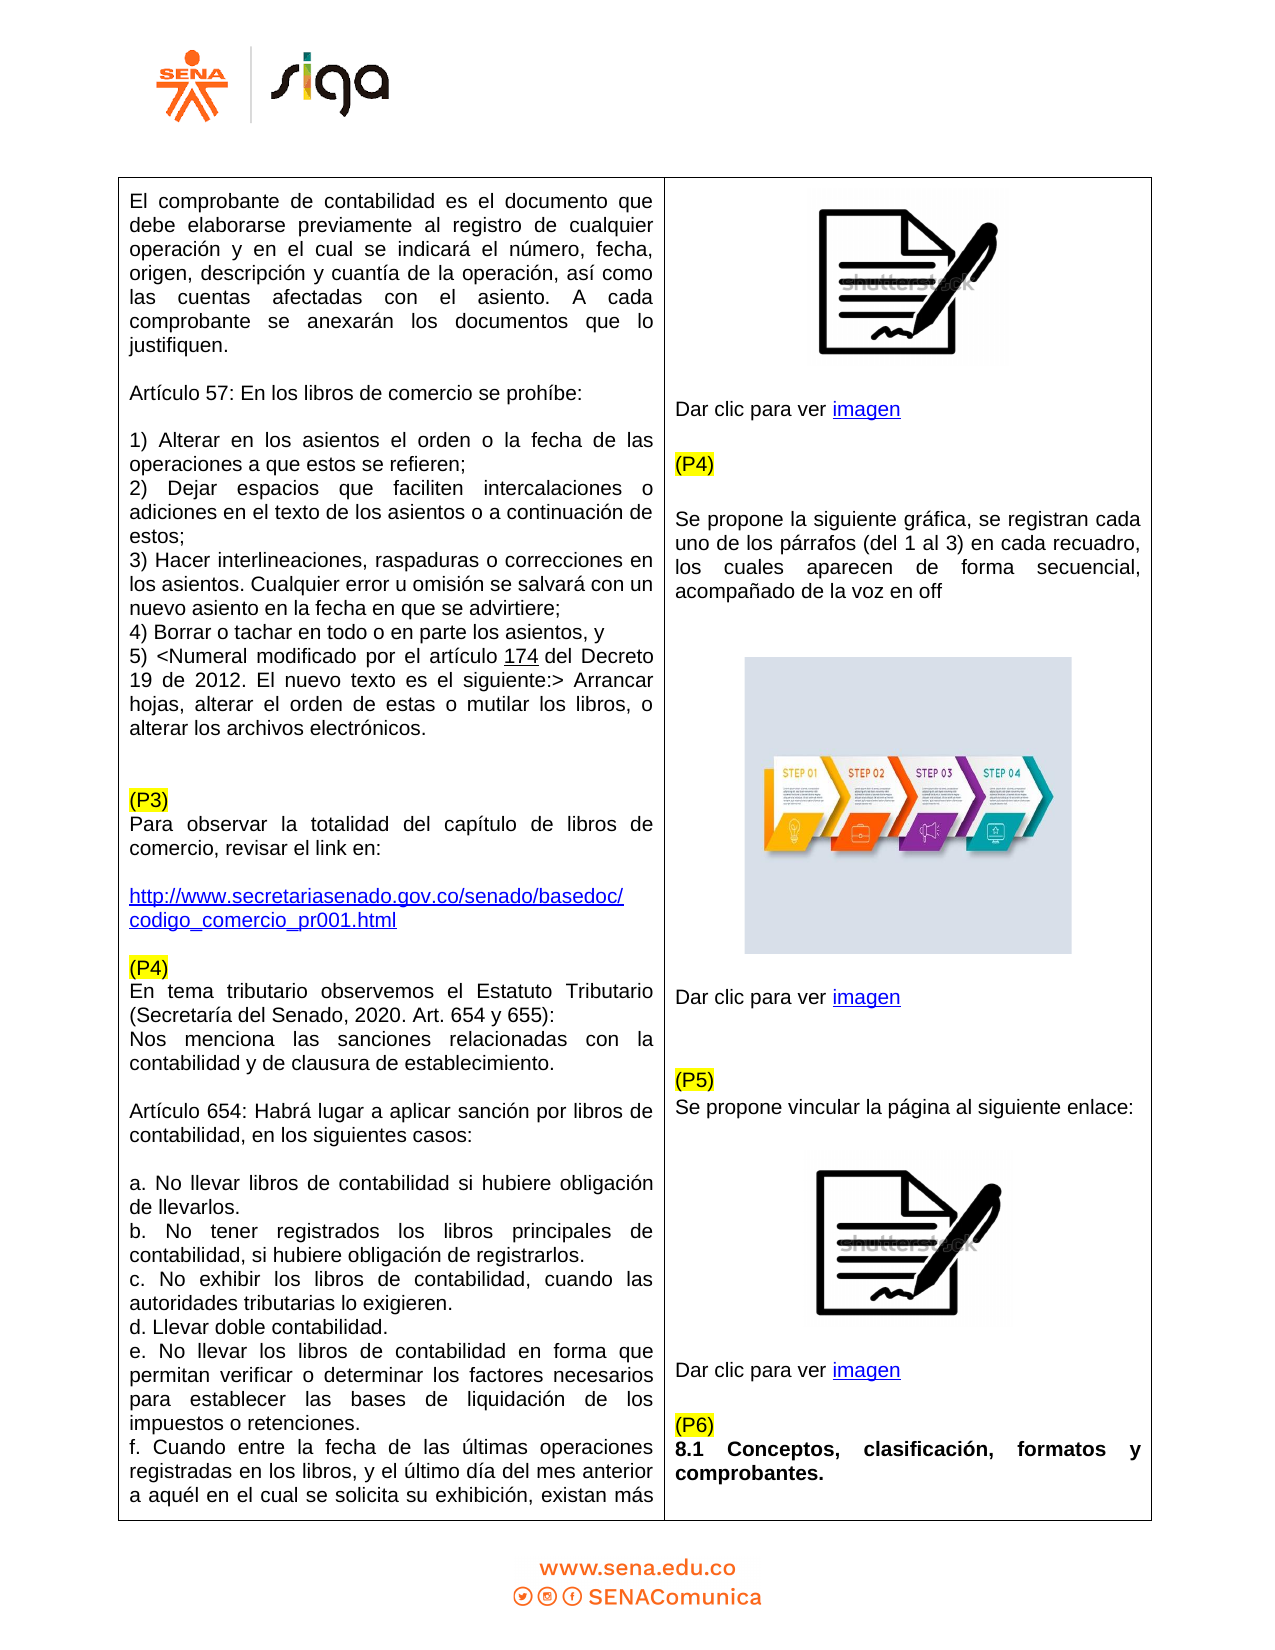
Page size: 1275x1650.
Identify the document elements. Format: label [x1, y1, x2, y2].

picture [744, 657, 1072, 954]
picture [806, 188, 1010, 366]
picture [5, 42, 538, 128]
picture [513, 1556, 762, 1606]
picture [803, 1150, 1013, 1327]
table_cell [665, 178, 1151, 1519]
table_cell [119, 178, 664, 1519]
